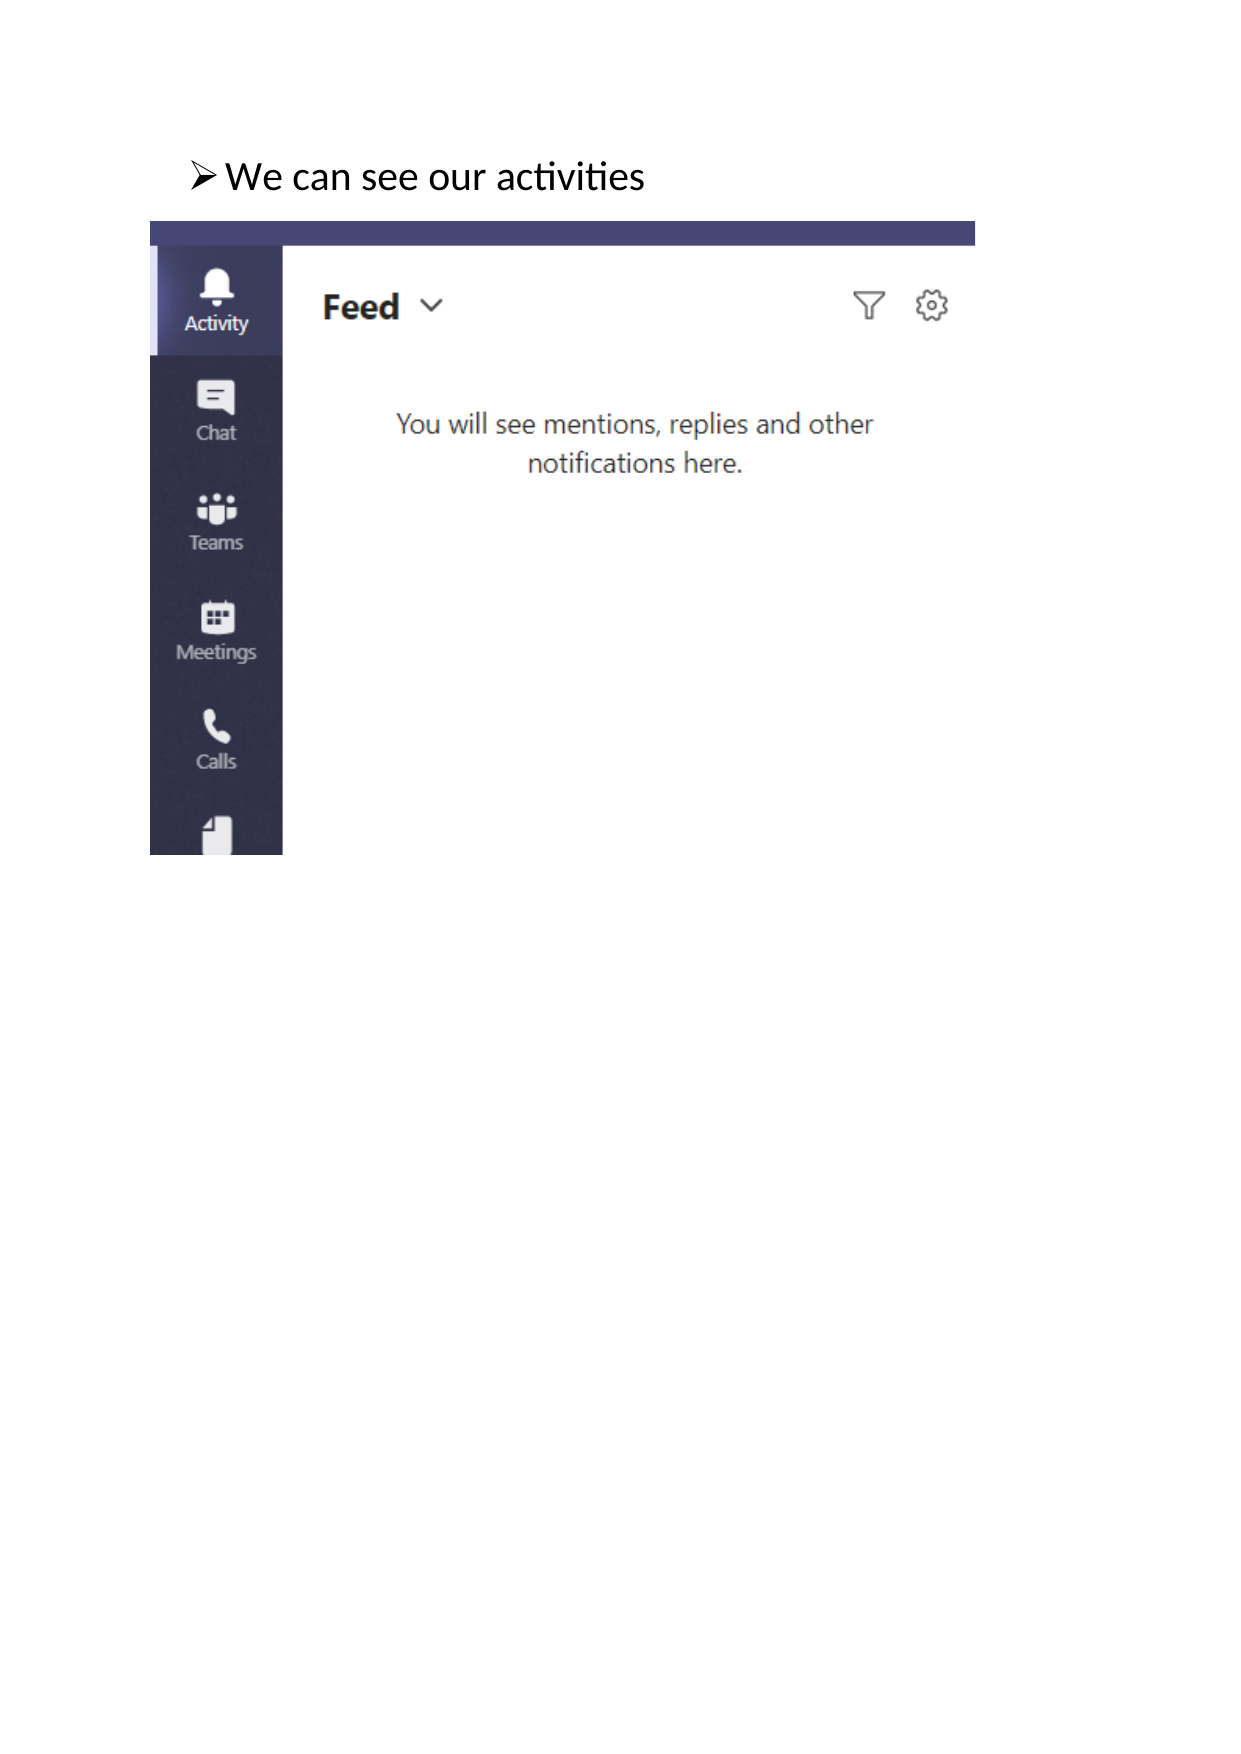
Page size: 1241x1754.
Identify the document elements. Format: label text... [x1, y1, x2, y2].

picture [150, 221, 976, 855]
list We can see our activities [187, 150, 1090, 201]
